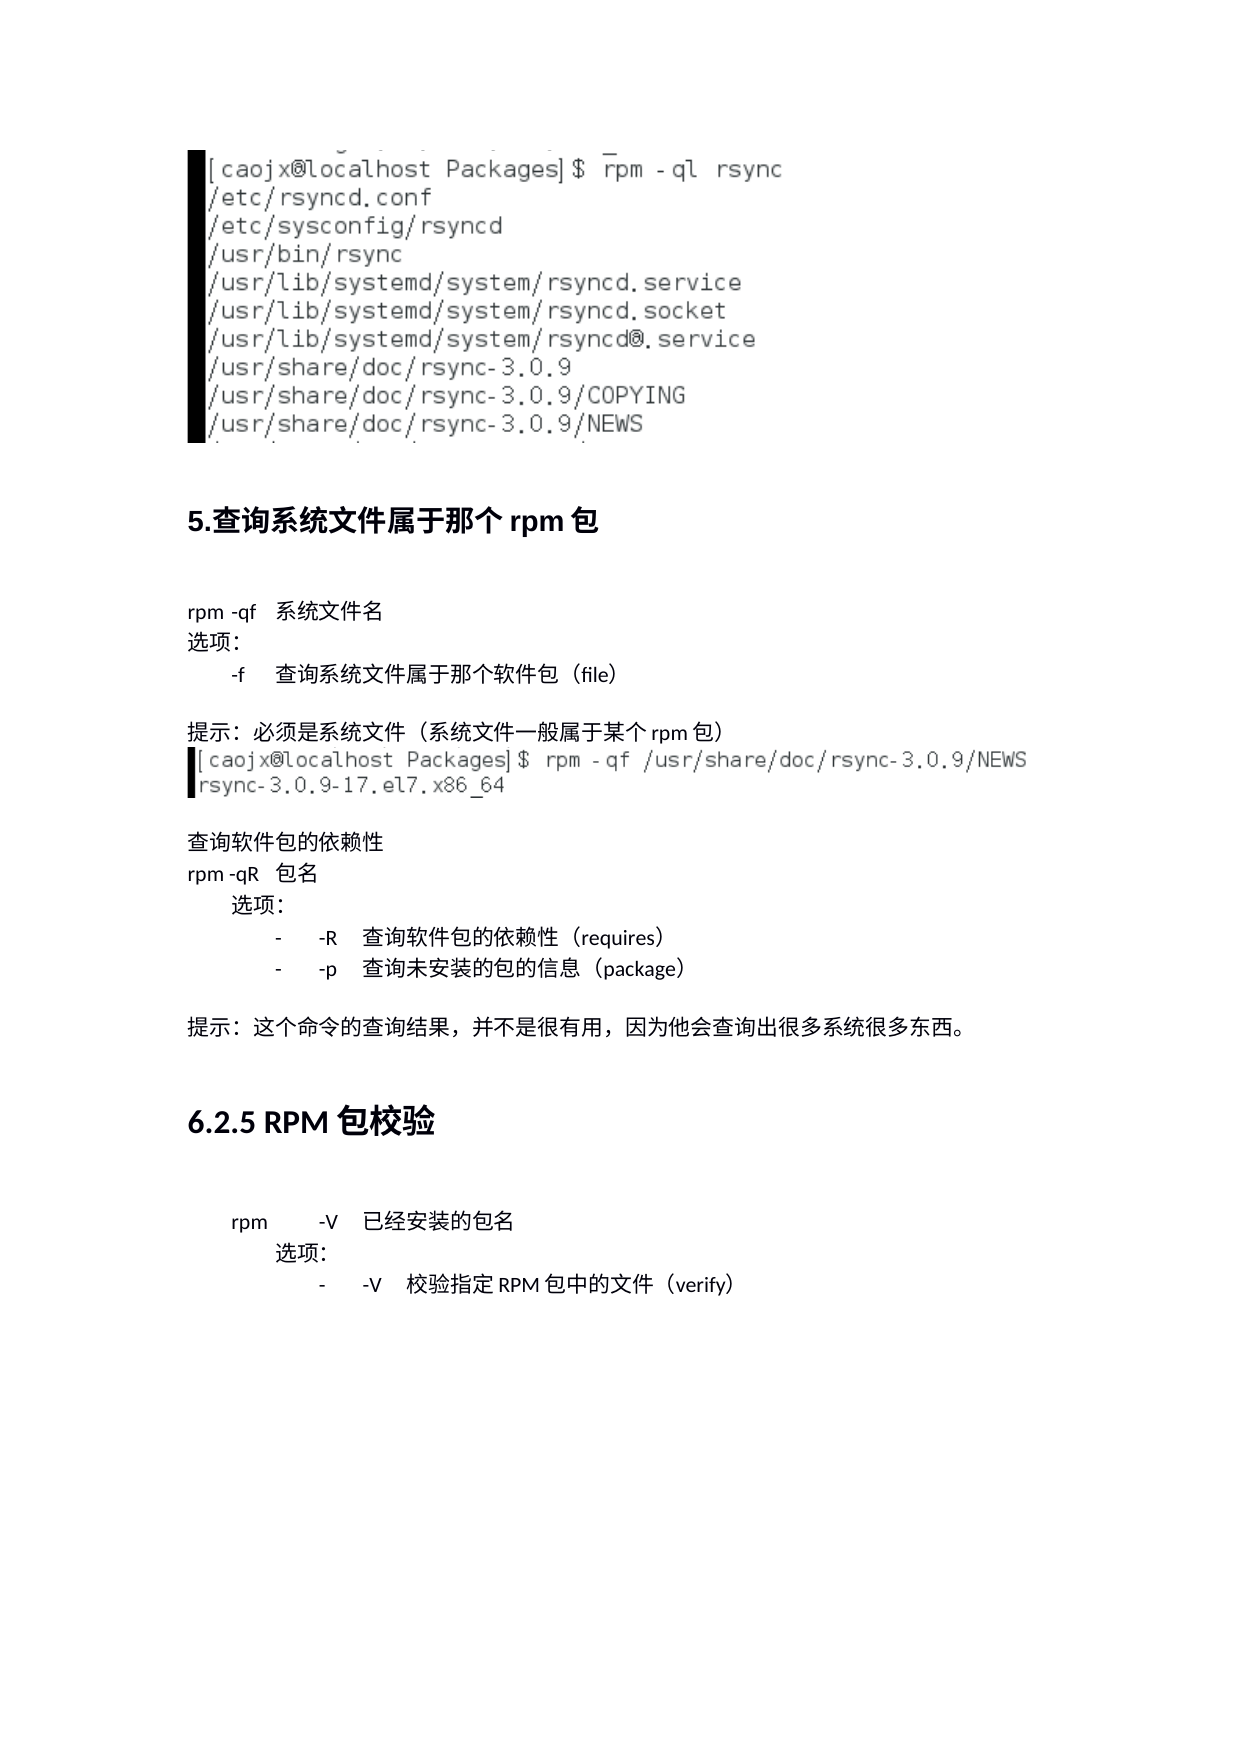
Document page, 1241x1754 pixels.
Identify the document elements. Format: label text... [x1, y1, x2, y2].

text - -R 查询软件包的依赖性（requires） [231, 920, 1053, 951]
text 查询软件包的依赖性 [187, 825, 1053, 856]
text - -p 查询未安装的包的信息（package） [231, 951, 1053, 983]
picture [187, 150, 1005, 443]
list 选项： [231, 1236, 1053, 1267]
list rpm -V 已经安装的包名 [187, 1204, 1053, 1236]
list - -V 校验指定RPM包中的文件（verify） [275, 1267, 1053, 1299]
picture [187, 747, 1052, 798]
text 5.查询系统文件属于那个rpm包 [187, 498, 1053, 540]
text 选项： [187, 888, 1053, 920]
text rpm -qf 系统文件名 [187, 594, 1053, 625]
text 提示：必须是系统文件（系统文件一般属于某个rpm包） [187, 715, 1053, 747]
text rpm -qR 包名 [187, 856, 1053, 888]
text -f 查询系统文件属于那个软件包（file） [187, 657, 1053, 689]
text 选项： [187, 625, 1053, 657]
text 6.2.5 RPM包校验 [187, 1095, 1053, 1143]
text 提示：这个命令的查询结果，并不是很有用，因为他会查询出很多系统很多东西。 [187, 1010, 1053, 1041]
